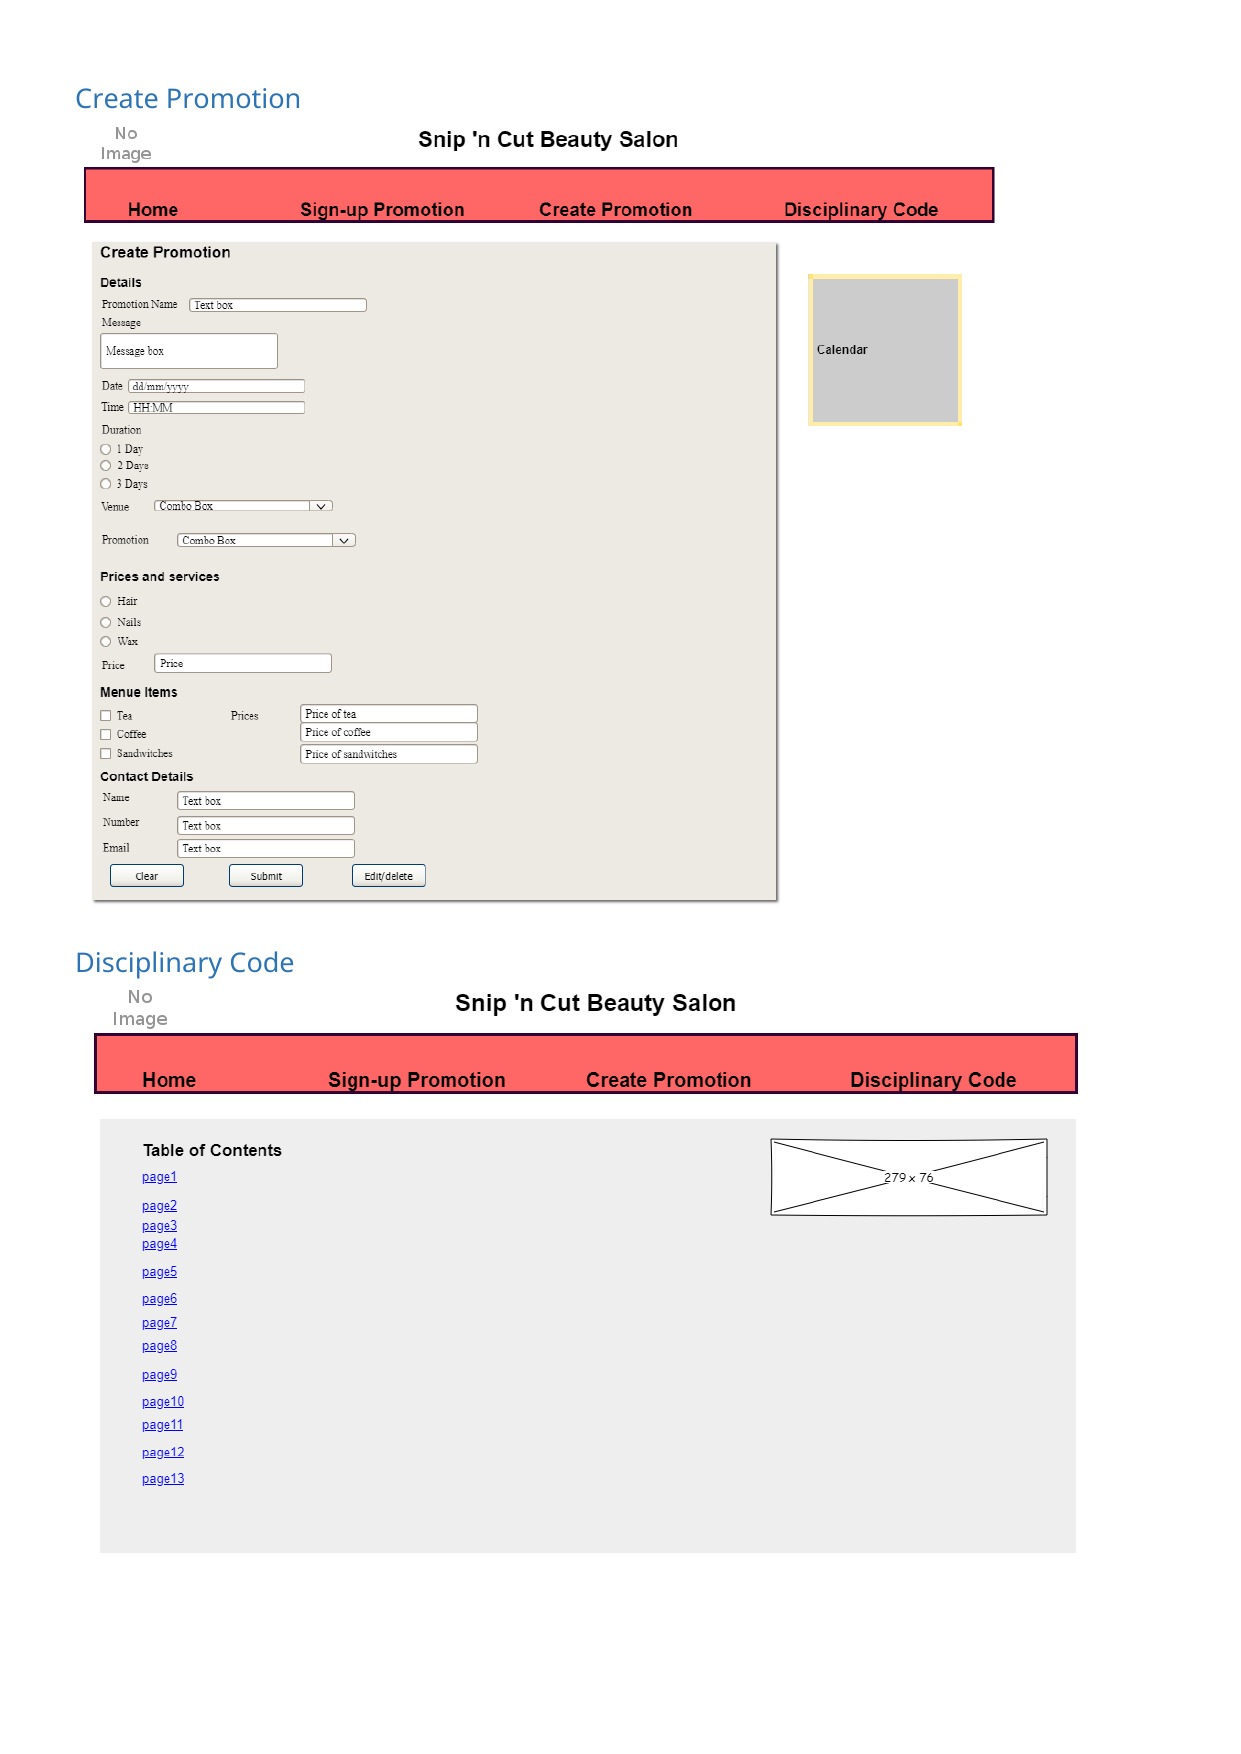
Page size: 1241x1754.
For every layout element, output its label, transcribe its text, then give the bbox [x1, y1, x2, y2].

subtitle Create Promotion [75, 79, 1165, 116]
picture [75, 980, 1091, 1575]
subtitle Disciplinary Code [75, 944, 1165, 981]
picture [75, 116, 1016, 940]
